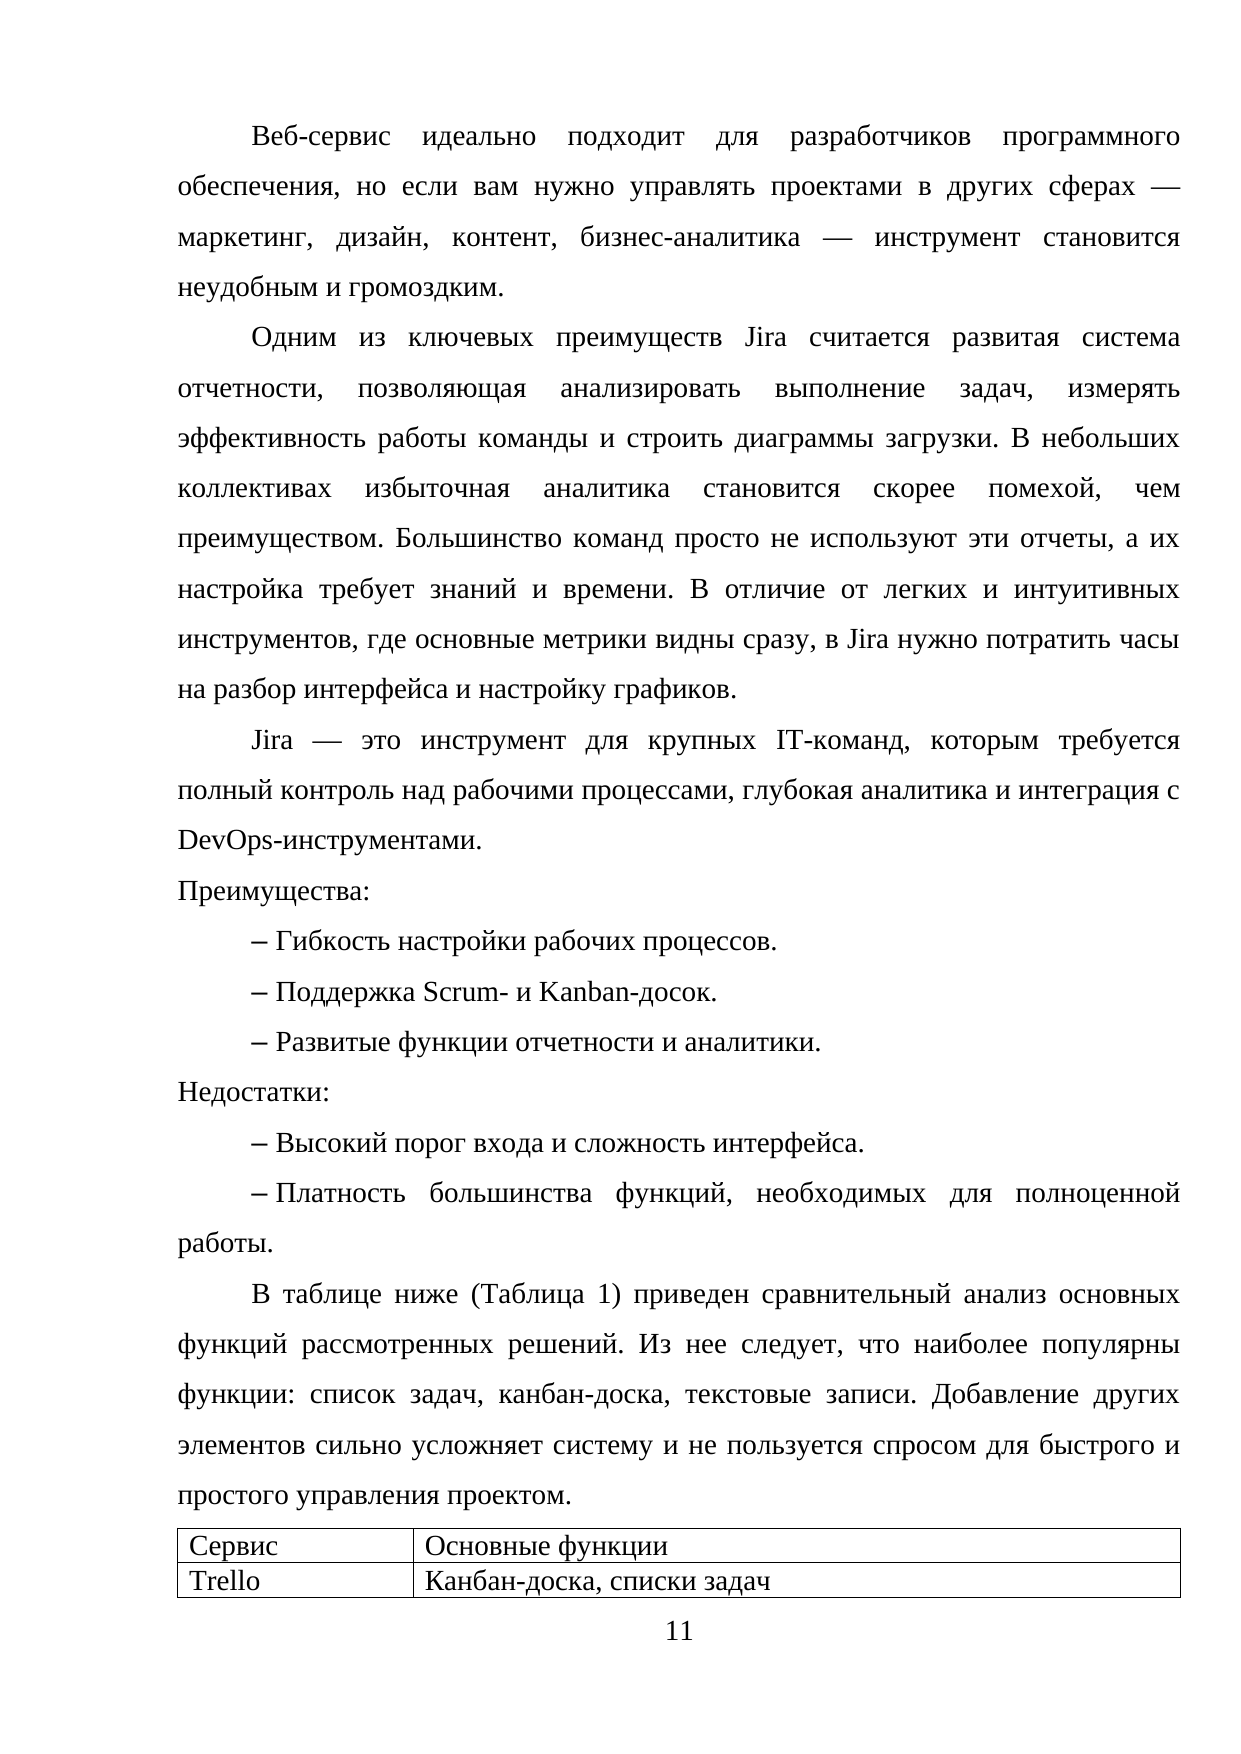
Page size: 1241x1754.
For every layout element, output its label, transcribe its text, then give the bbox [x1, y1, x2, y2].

text В таблице ниже (Таблица 1) приведен сравнительный анализ основных функций рассмотренных решений. Из нее следует, что наиболее популярны функции: список задач, канбан-доска, текстовые записи. Добавление других элементов сильно усложняет систему и не пользуется спросом для быстрого и простого управления проектом. [177, 1276, 1181, 1511]
text Преимущества: [177, 873, 1181, 906]
list Гибкость настройки рабочих процессов. [177, 923, 1181, 957]
text Веб-сервис идеально подходит для разработчиков программного обеспечения, но если вам нужно управлять проектами в других сферах — маркетинг, дизайн, контент, бизнес-аналитика — инструмент становится неудобным и громоздким. [177, 118, 1181, 303]
list Развитые функции отчетности и аналитики. [177, 1024, 1181, 1058]
table_header Основные функции [414, 1529, 1180, 1562]
text Одним из ключевых преимуществ Jira считается развитая система отчетности, позволяющая анализировать выполнение задач, измерять эффективность работы команды и строить диаграммы загрузки. В небольших коллективах избыточная аналитика становится скорее помехой, чем преимуществом. Большинство команд просто не используют эти отчеты, а их настройка требует знаний и времени. В отличие от легких и интуитивных инструментов, где основные метрики видны сразу, в Jira нужно потратить часы на разбор интерфейса и настройку графиков. [177, 319, 1181, 705]
text Jira — это инструмент для крупных IT-команд, которым требуется полный контроль над рабочими процессами, глубокая аналитика и интеграция с DevOps-инструментами. [177, 722, 1181, 856]
table_header Сервис [178, 1529, 413, 1562]
list Высокий порог входа и сложность интерфейса. [177, 1125, 1181, 1158]
table_cell Trello [178, 1563, 413, 1597]
text Недостатки: [177, 1074, 1181, 1108]
table_cell Канбан-доска, списки задач [414, 1563, 1180, 1597]
list Платность большинства функций, необходимых для полноценной работы. [177, 1175, 1181, 1259]
list Поддержка Scrum- и Kanban-досок. [177, 973, 1181, 1007]
